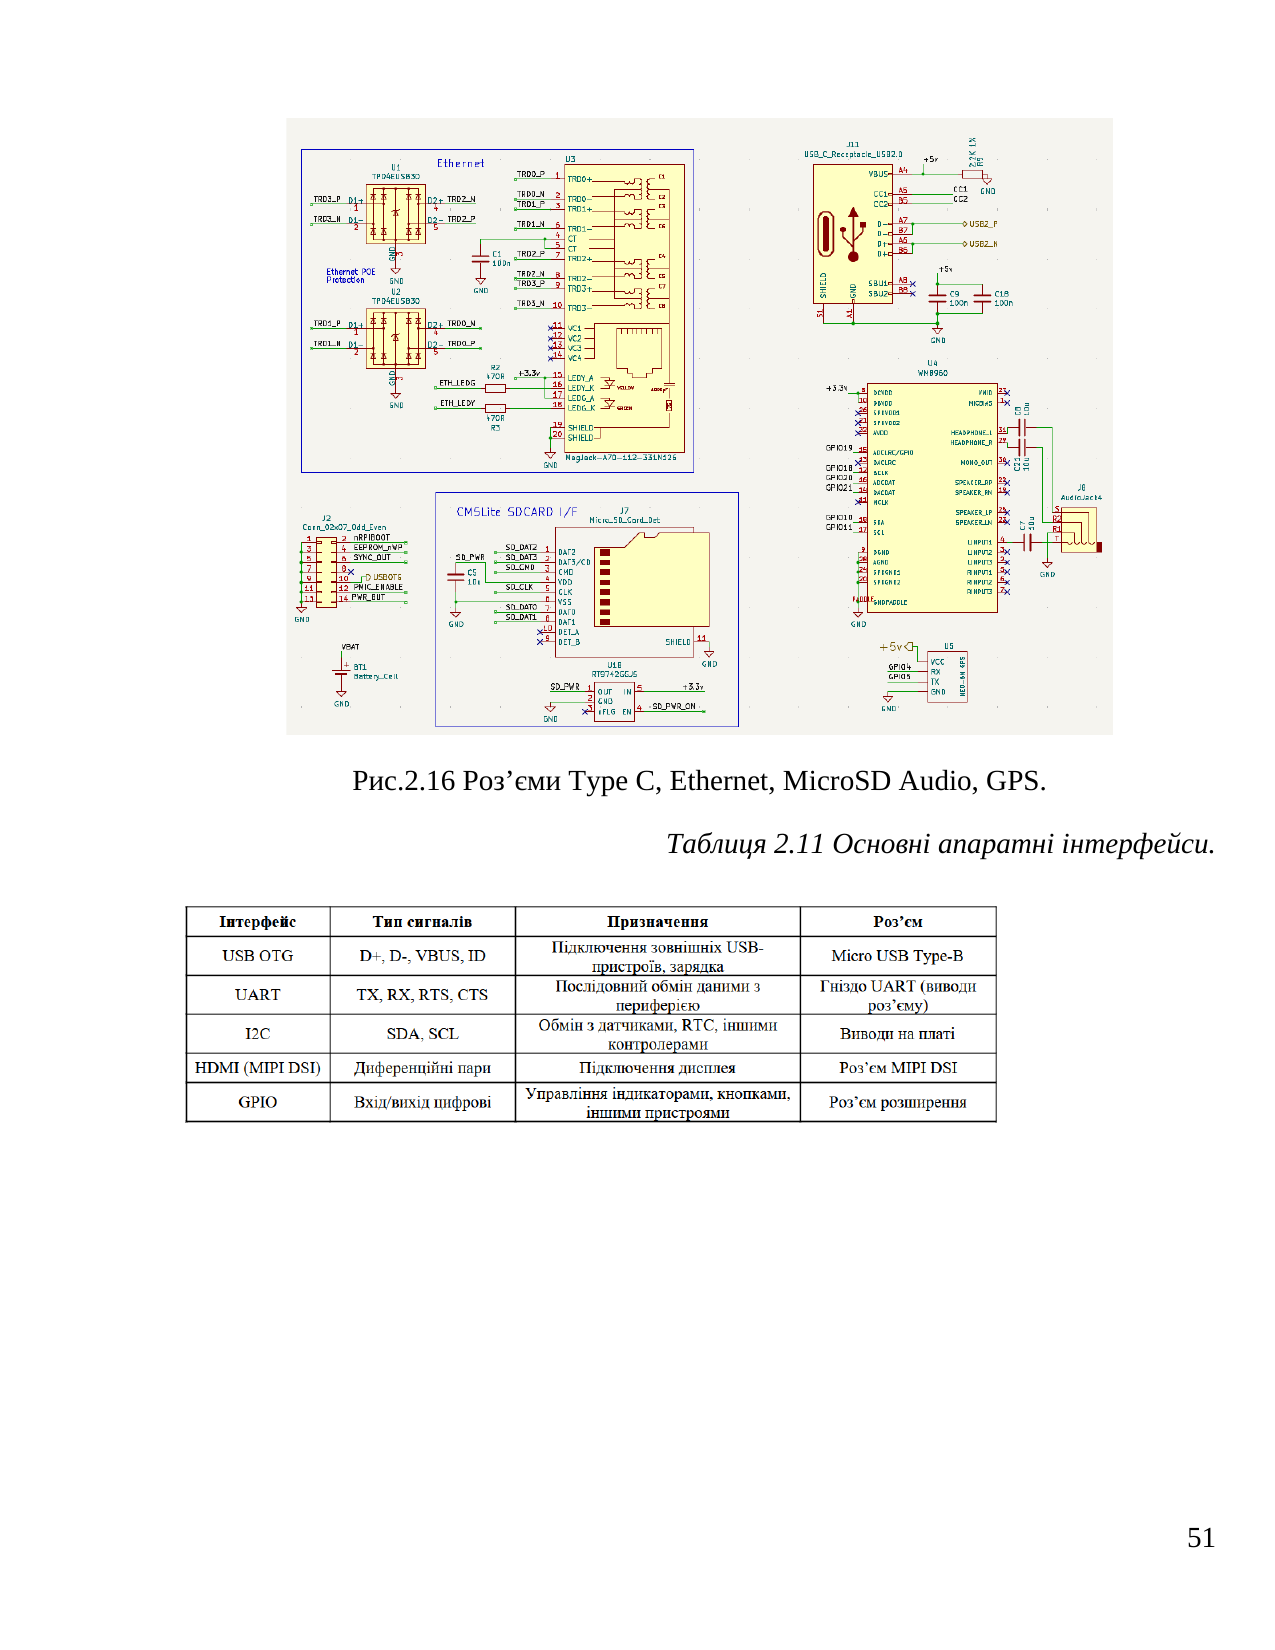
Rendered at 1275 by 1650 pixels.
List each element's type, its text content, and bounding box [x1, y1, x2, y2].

text Рис.2.16 Роз’єми Type C, Ethernet, MicroSD Audio, GPS. [118, 763, 1216, 797]
picture [286, 118, 1113, 735]
text Таблиця 2.11 Основні апаратні інтерфейси. [118, 826, 1216, 860]
picture [177, 895, 1004, 1127]
